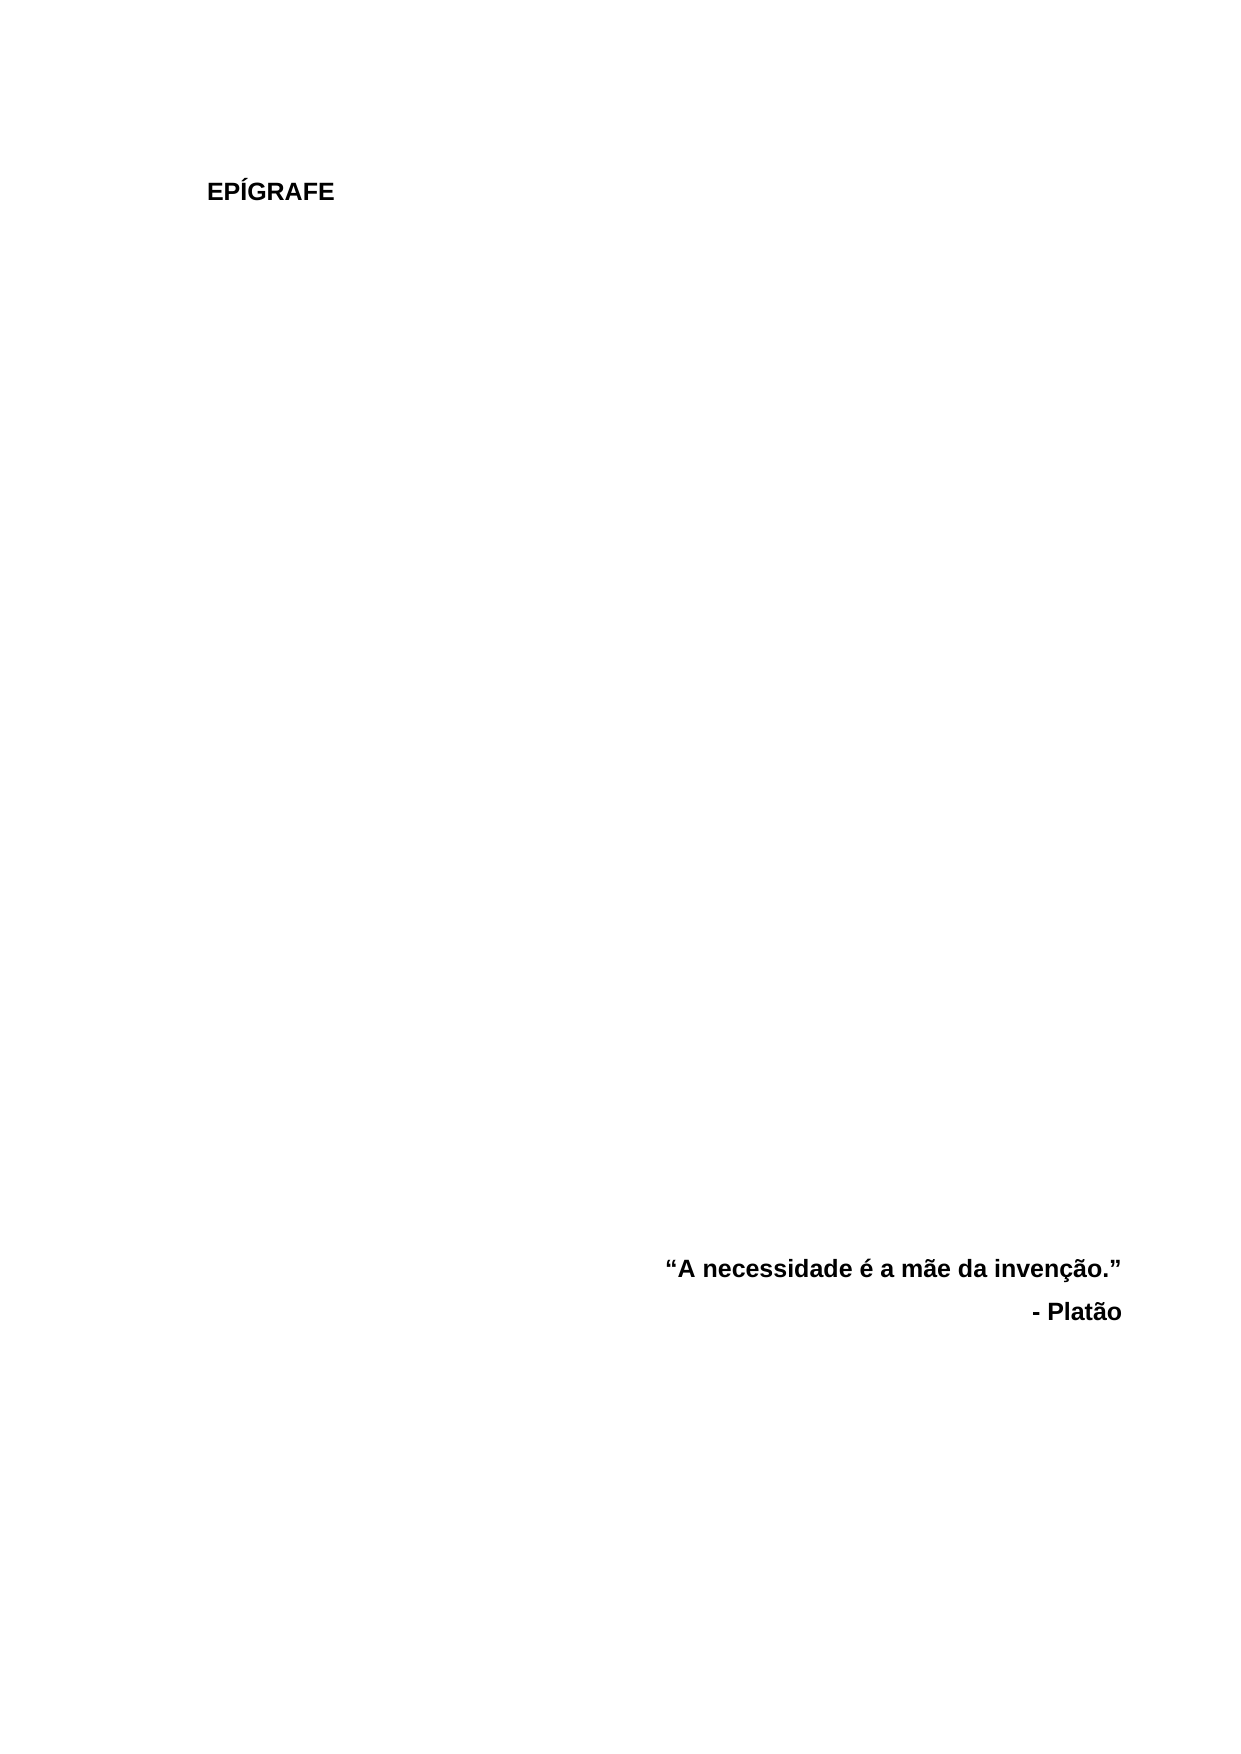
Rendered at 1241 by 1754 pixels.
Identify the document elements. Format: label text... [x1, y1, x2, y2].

text EPÍGRAFE [207, 177, 1122, 206]
text “A necessidade é a mãe da invenção.” - Platão [207, 1254, 1122, 1326]
